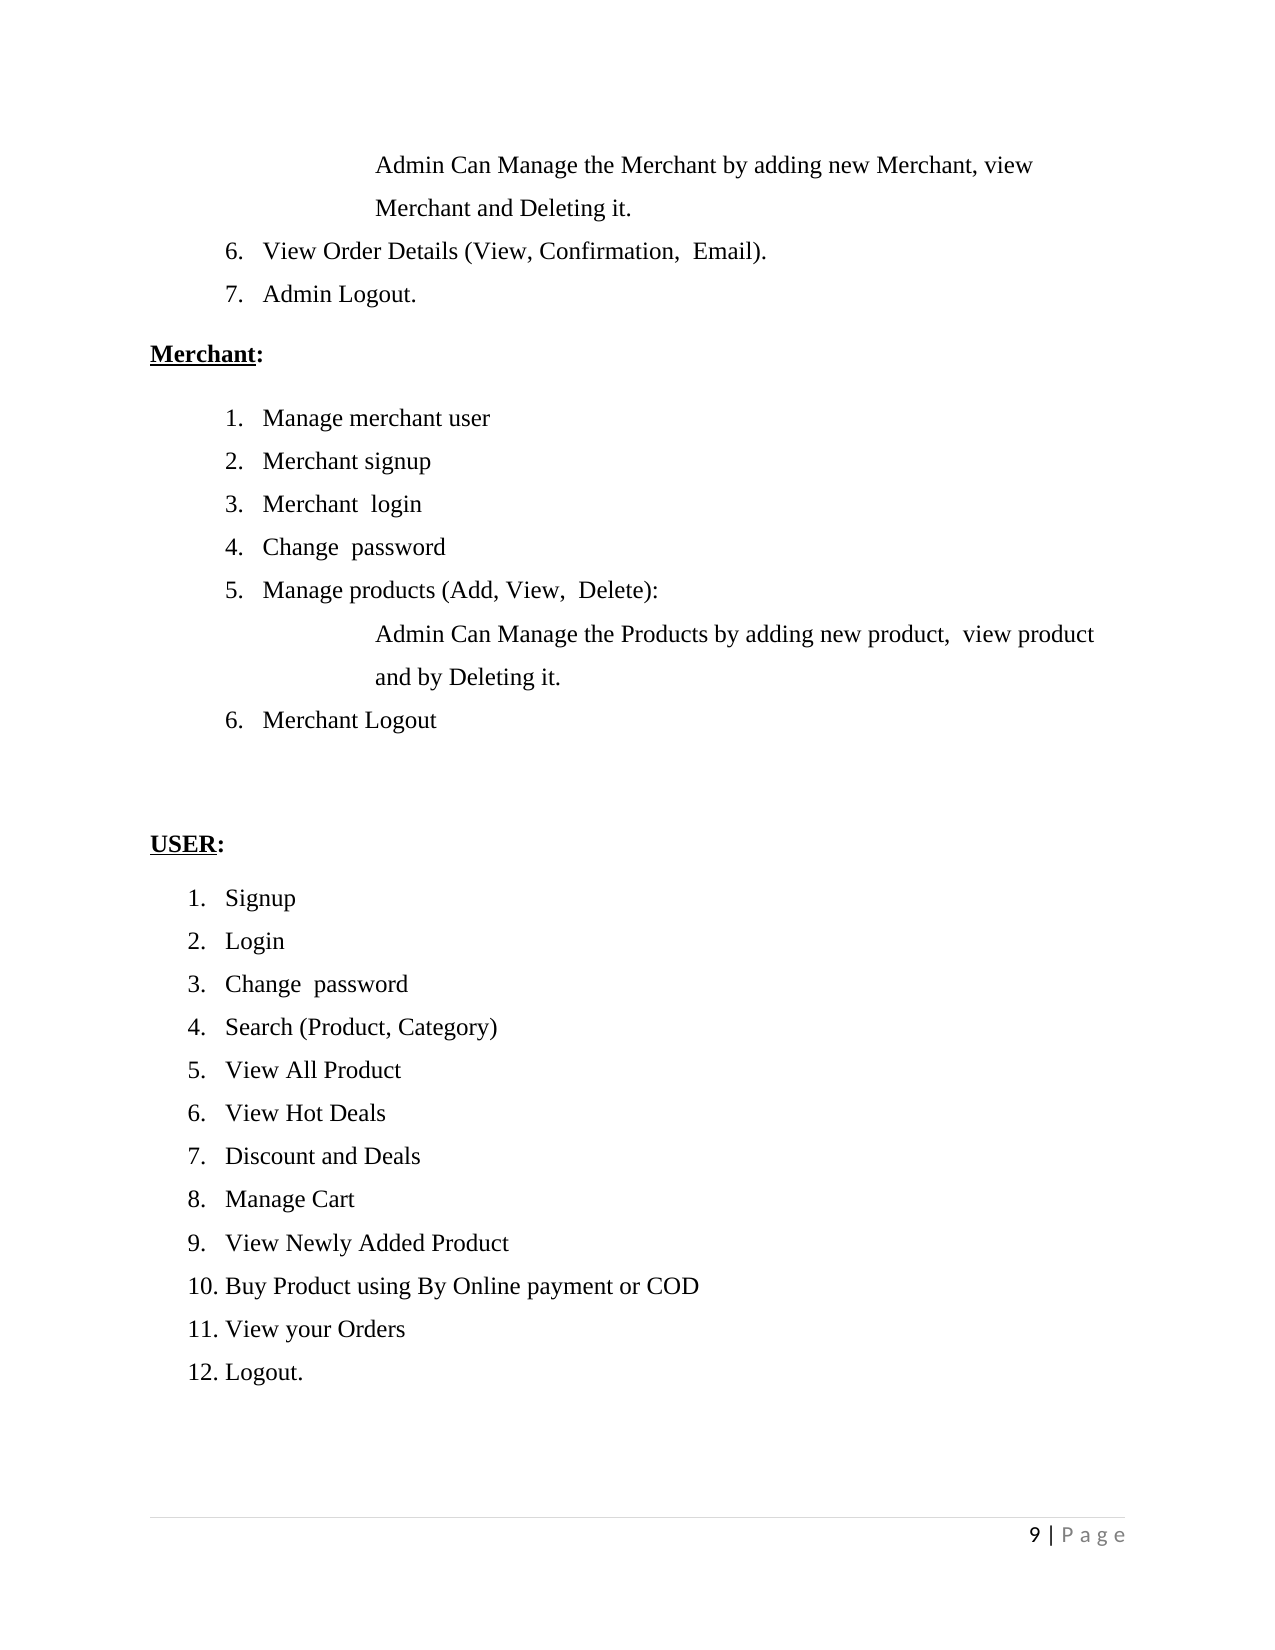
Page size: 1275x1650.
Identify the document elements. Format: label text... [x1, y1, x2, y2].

list View Order Details (View, Confirmation, Email). [225, 236, 1125, 265]
list Discount and Deals [187, 1141, 1125, 1170]
list View your Orders [187, 1314, 1125, 1343]
list Admin Can Manage the Products by adding new product, view product and by Deleting it. [375, 619, 1125, 691]
list Admin Can Manage the Merchant by adding new Merchant, view Merchant and Deleting it. [375, 150, 1125, 222]
list Logout. [187, 1357, 1125, 1386]
list Buy Product using By Online payment or COD [187, 1271, 1125, 1299]
list Manage products (Add, View, Delete): [225, 576, 1125, 604]
list Login [187, 926, 1125, 954]
list Change password [187, 969, 1125, 998]
list Search (Product, Category) [187, 1012, 1125, 1041]
list View Hot Deals [187, 1098, 1125, 1127]
list Manage merchant user [225, 403, 1125, 432]
list Signup [187, 883, 1125, 911]
list Merchant login [225, 489, 1125, 518]
list Merchant Logout [225, 705, 1125, 734]
list Manage Cart [187, 1184, 1125, 1213]
list View Newly Added Product [187, 1228, 1125, 1256]
list Merchant signup [225, 446, 1125, 475]
list Change password [225, 532, 1125, 561]
text Merchant: [150, 339, 1125, 368]
list Admin Logout. [225, 279, 1125, 308]
text USER: [150, 829, 1125, 857]
list View All Product [187, 1055, 1125, 1084]
